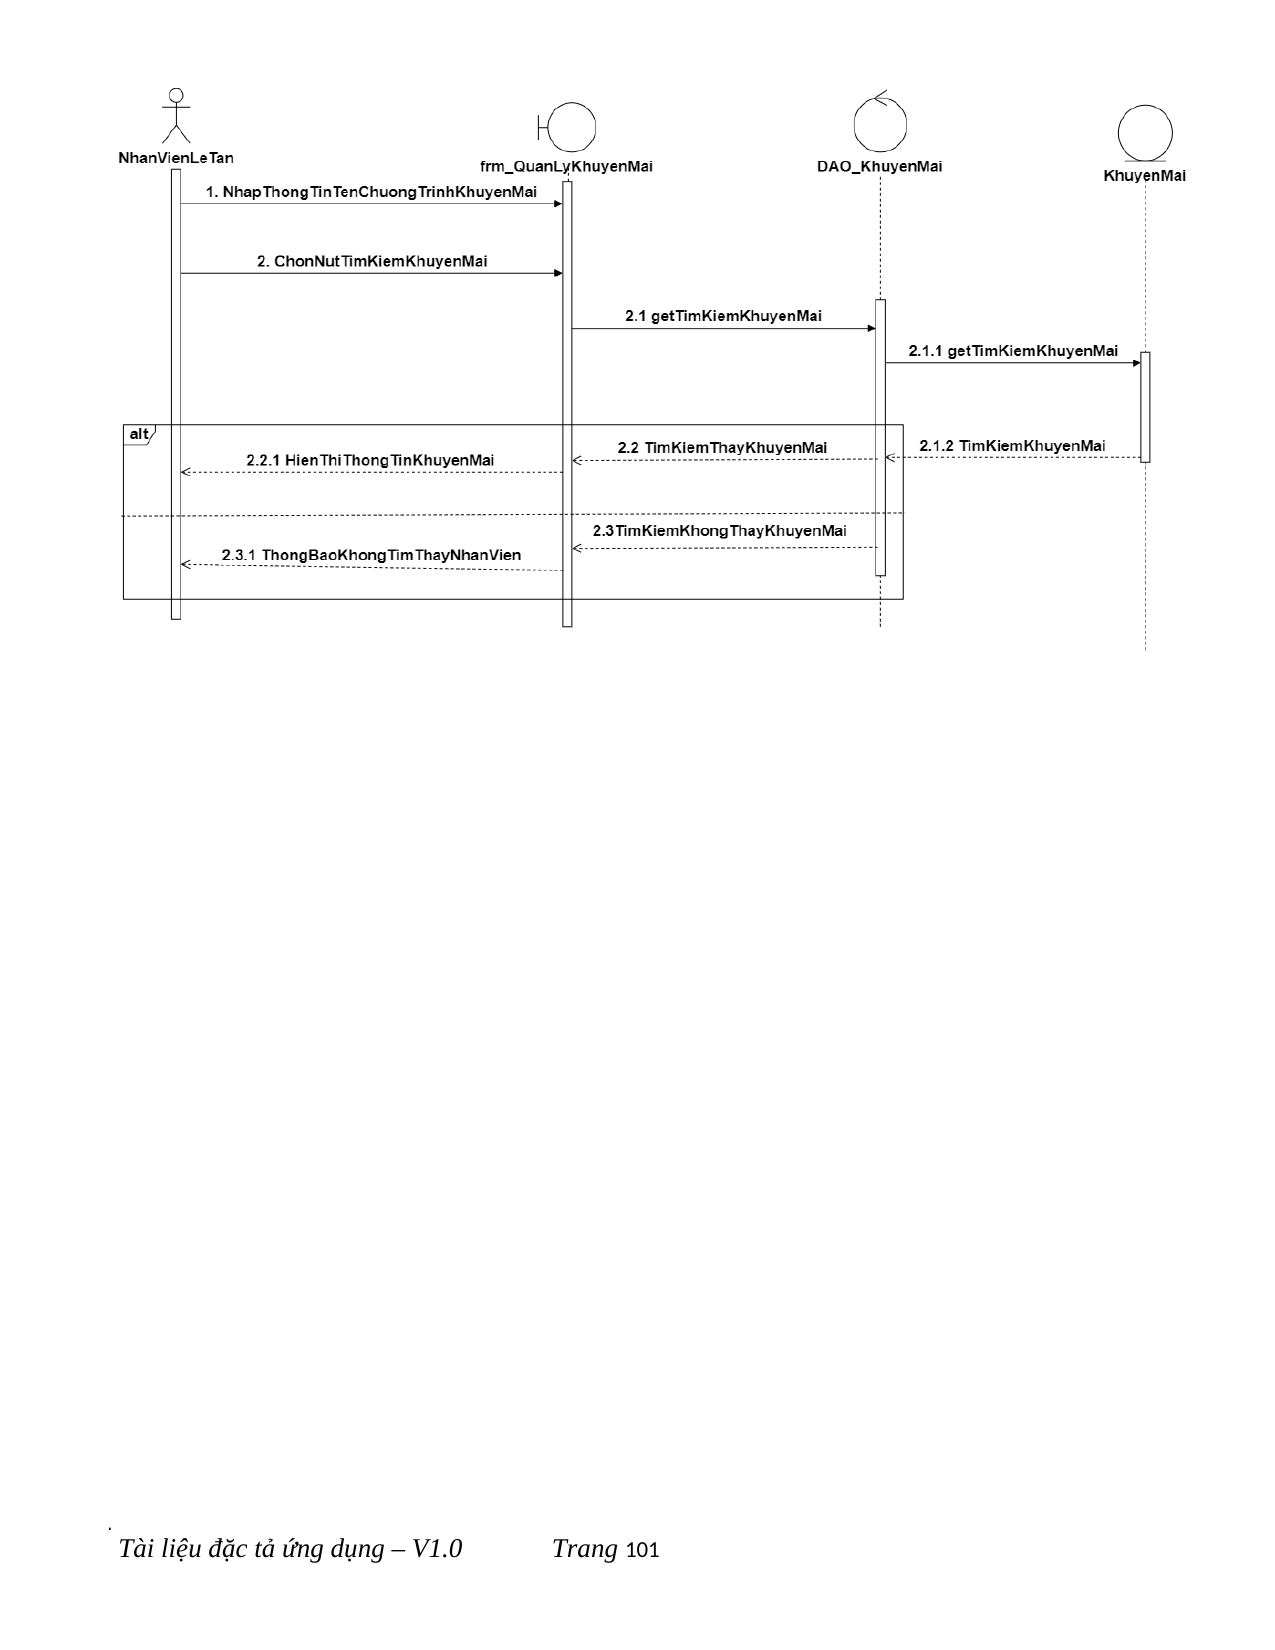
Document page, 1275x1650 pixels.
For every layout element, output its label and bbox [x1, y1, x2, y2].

picture [118, 88, 1187, 654]
